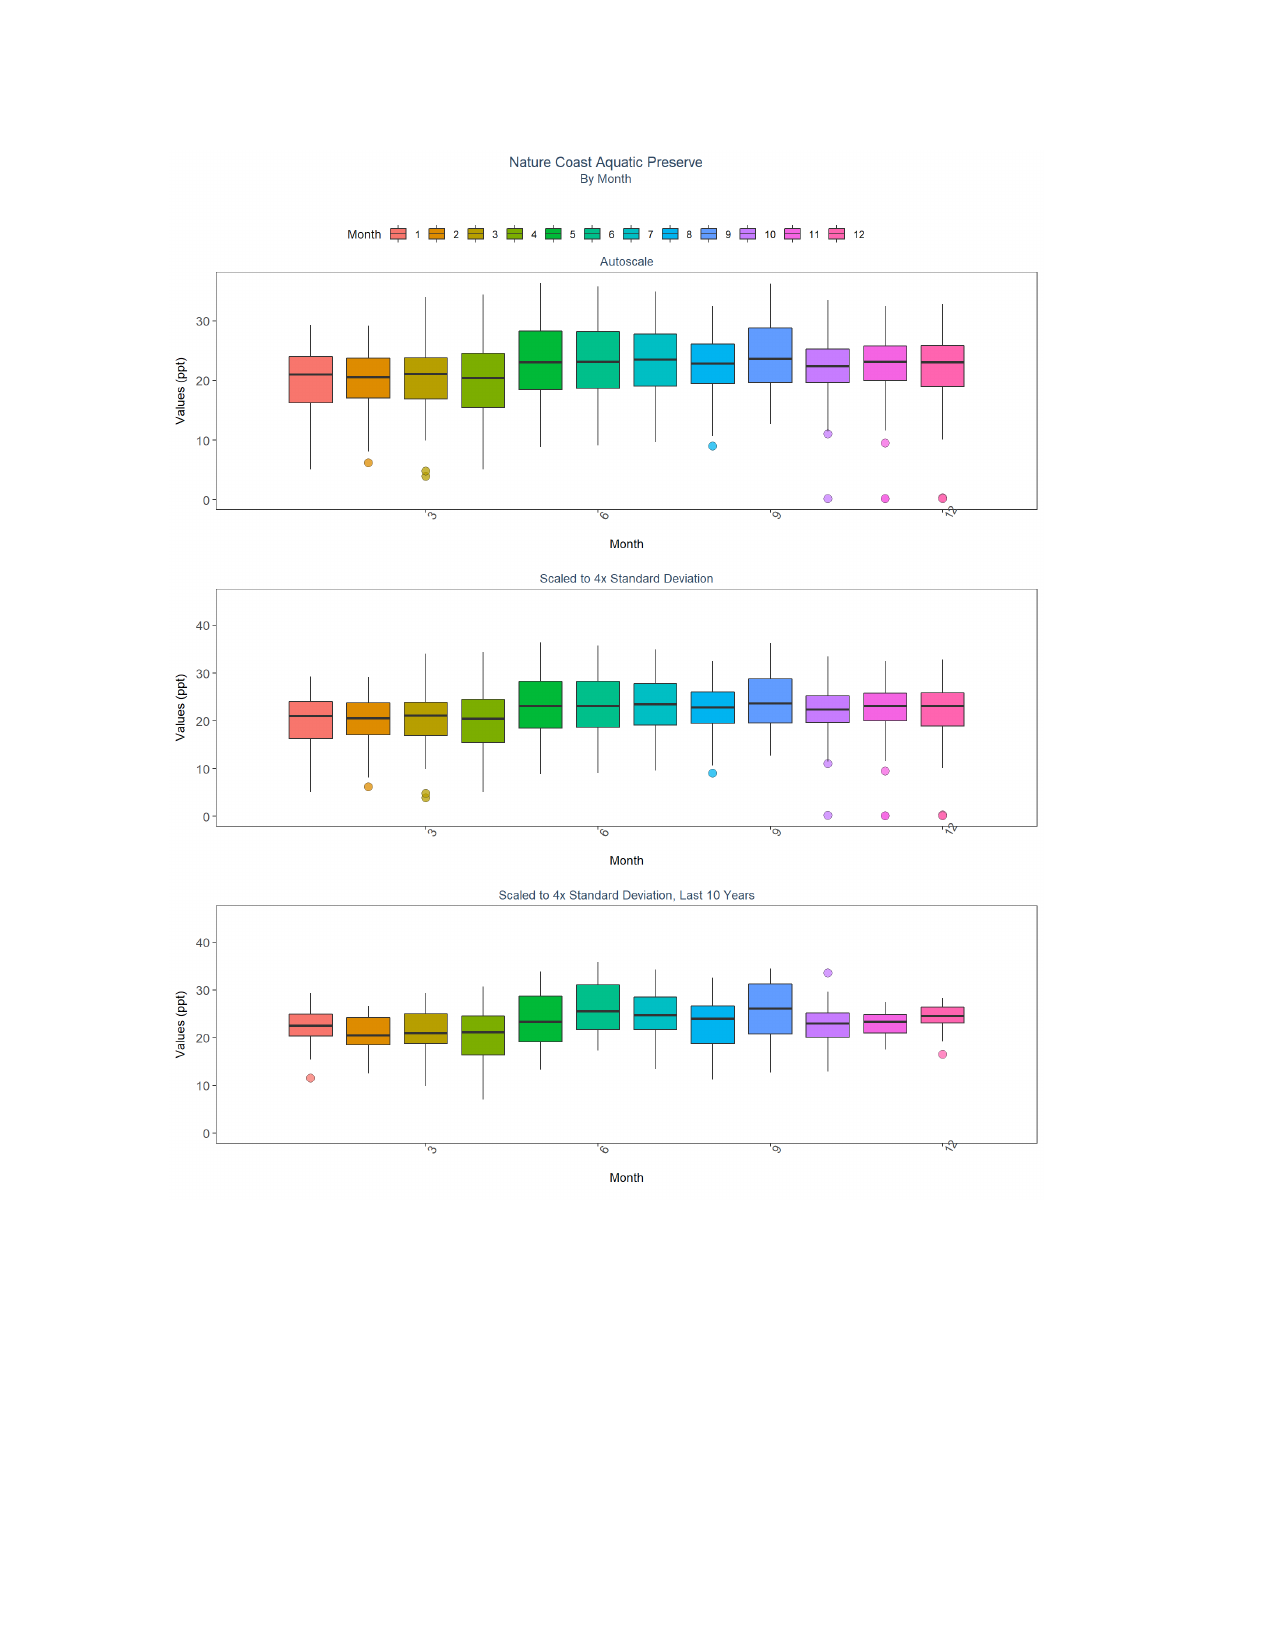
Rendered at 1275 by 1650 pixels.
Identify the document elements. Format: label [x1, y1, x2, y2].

picture [168, 150, 1044, 1200]
